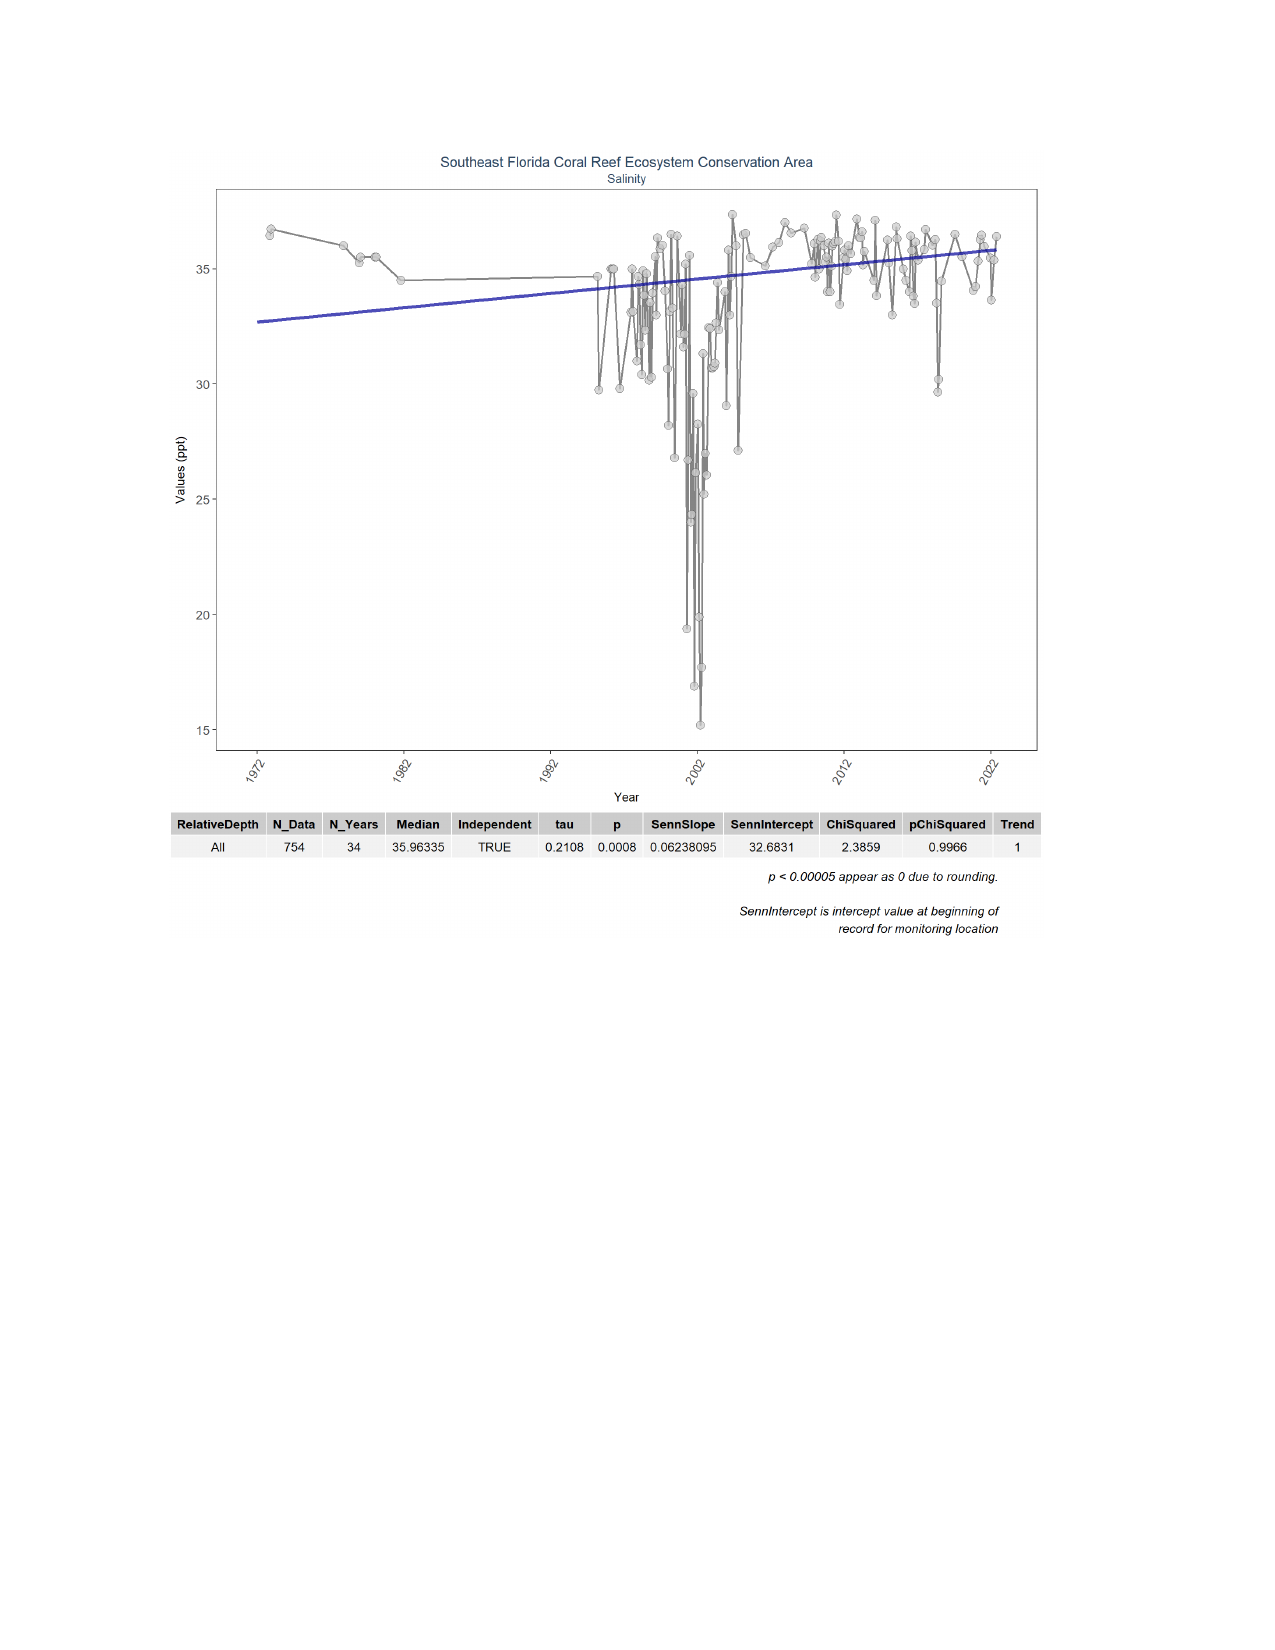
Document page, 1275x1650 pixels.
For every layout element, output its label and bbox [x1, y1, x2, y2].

picture [168, 150, 1044, 938]
